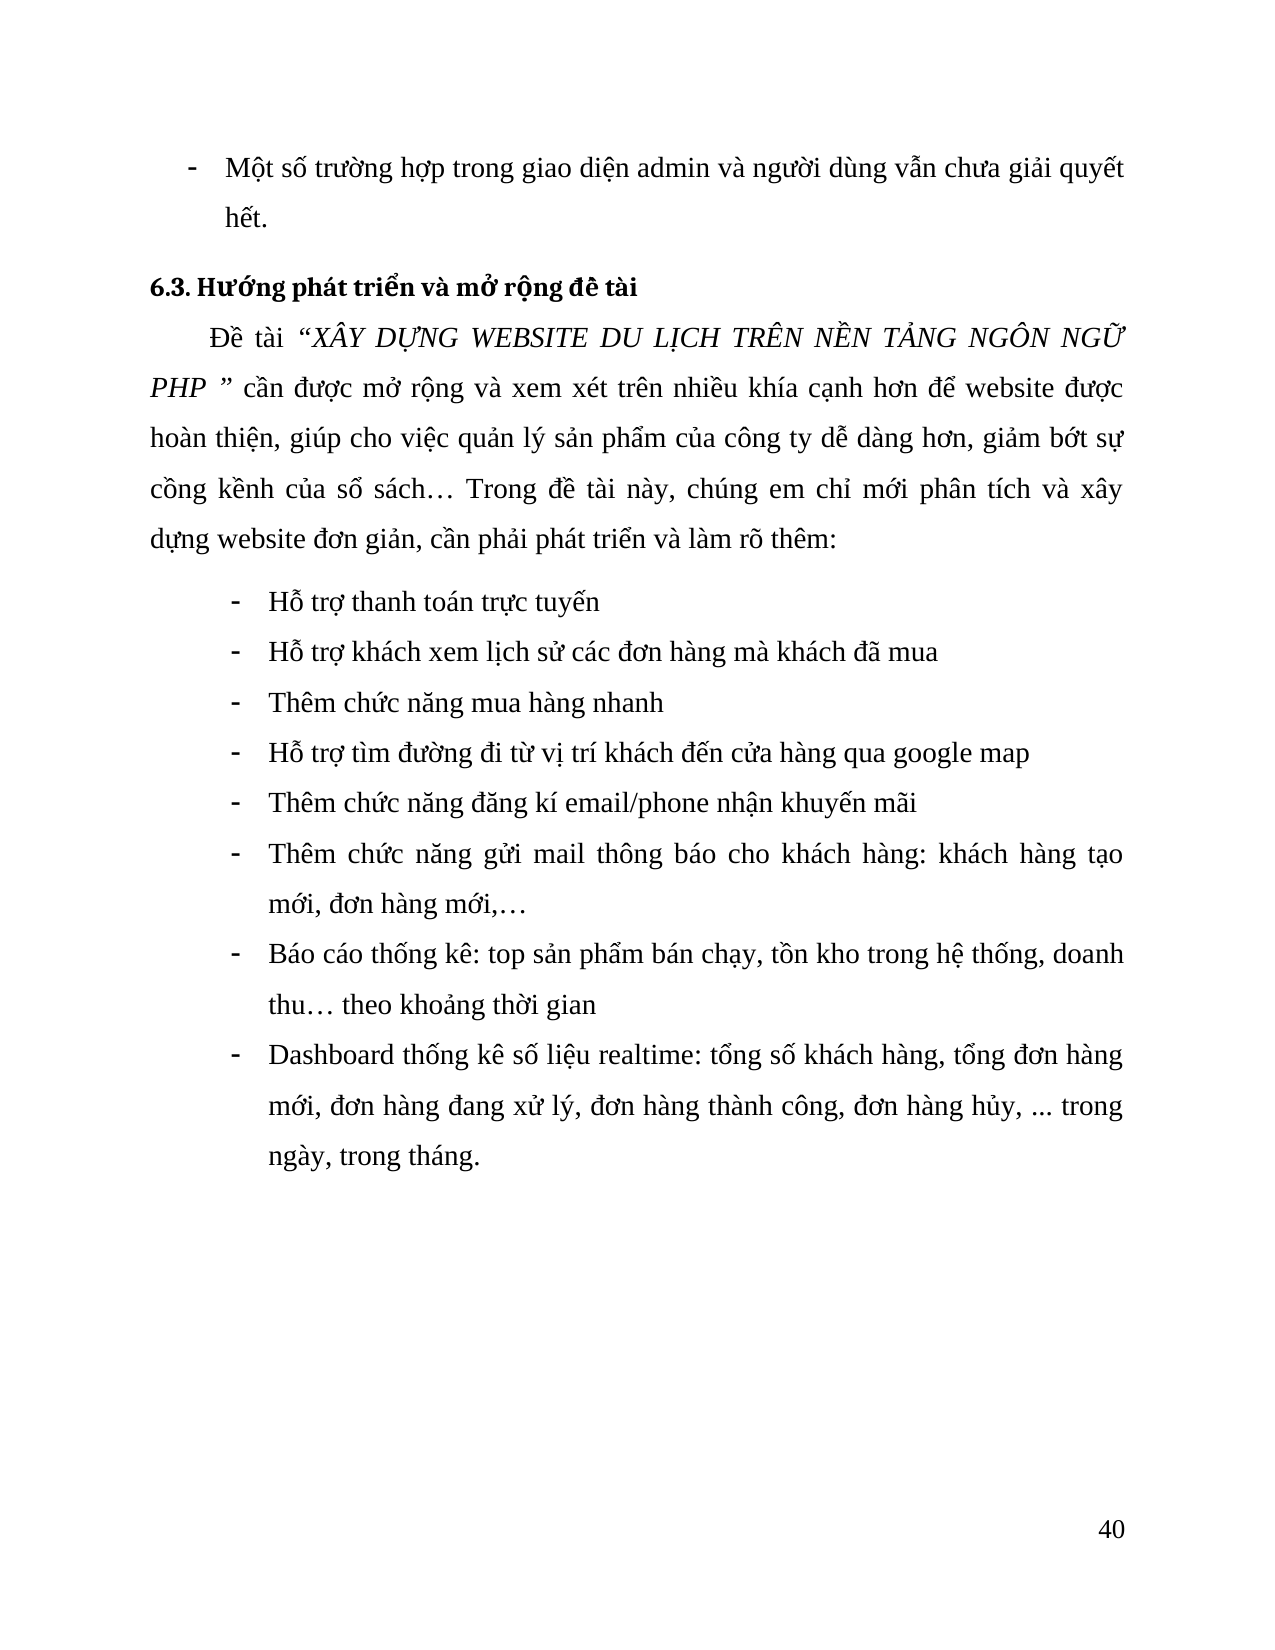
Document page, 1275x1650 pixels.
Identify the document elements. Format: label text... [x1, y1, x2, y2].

list Một số trường hợp trong giao diện admin và người dùng vẫn chưa giải quyết hết. [187, 150, 1125, 234]
list Hỗ trợ khách xem lịch sử các đơn hàng mà khách đã mua [231, 634, 1125, 668]
list Dashboard thống kê số liệu realtime: tổng số khách hàng, tổng đơn hàng mới, đơn hàng đang xử lý, đơn hàng thành công, đơn hàng hủy, ... trong ngày, trong tháng. [231, 1037, 1125, 1172]
list Hỗ trợ tìm đường đi từ vị trí khách đến cửa hàng qua google map [231, 735, 1125, 769]
list Thêm chức năng gửi mail thông báo cho khách hàng: khách hàng tạo mới, đơn hàng mới,… [231, 836, 1125, 920]
subtitle 6.3. Hướng phát triển và mở rộng đề tài [150, 272, 1125, 303]
text Đề tài “XÂY DỰNG WEBSITE DU LỊCH TRÊN NỀN TẢNG NGÔN NGỮ PHP ” cần được mở rộng và xem xét trên nhiều khía cạnh hơn để website được hoàn thiện, giúp cho việc quản lý sản phẩm của công ty dễ dàng hơn, giảm bớt sự cồng kềnh của sổ sách… Trong đề tài này, chúng em chỉ mới phân tích và xây dựng website đơn giản, cần phải phát triển và làm rõ thêm: [150, 320, 1125, 554]
list Hỗ trợ thanh toán trực tuyến [231, 584, 1125, 617]
list Thêm chức năng mua hàng nhanh [231, 685, 1125, 718]
list Báo cáo thống kê: top sản phẩm bán chạy, tồn kho trong hệ thống, doanh thu… theo khoảng thời gian [231, 937, 1125, 1021]
list Thêm chức năng đăng kí email/phone nhận khuyến mãi [231, 786, 1125, 819]
